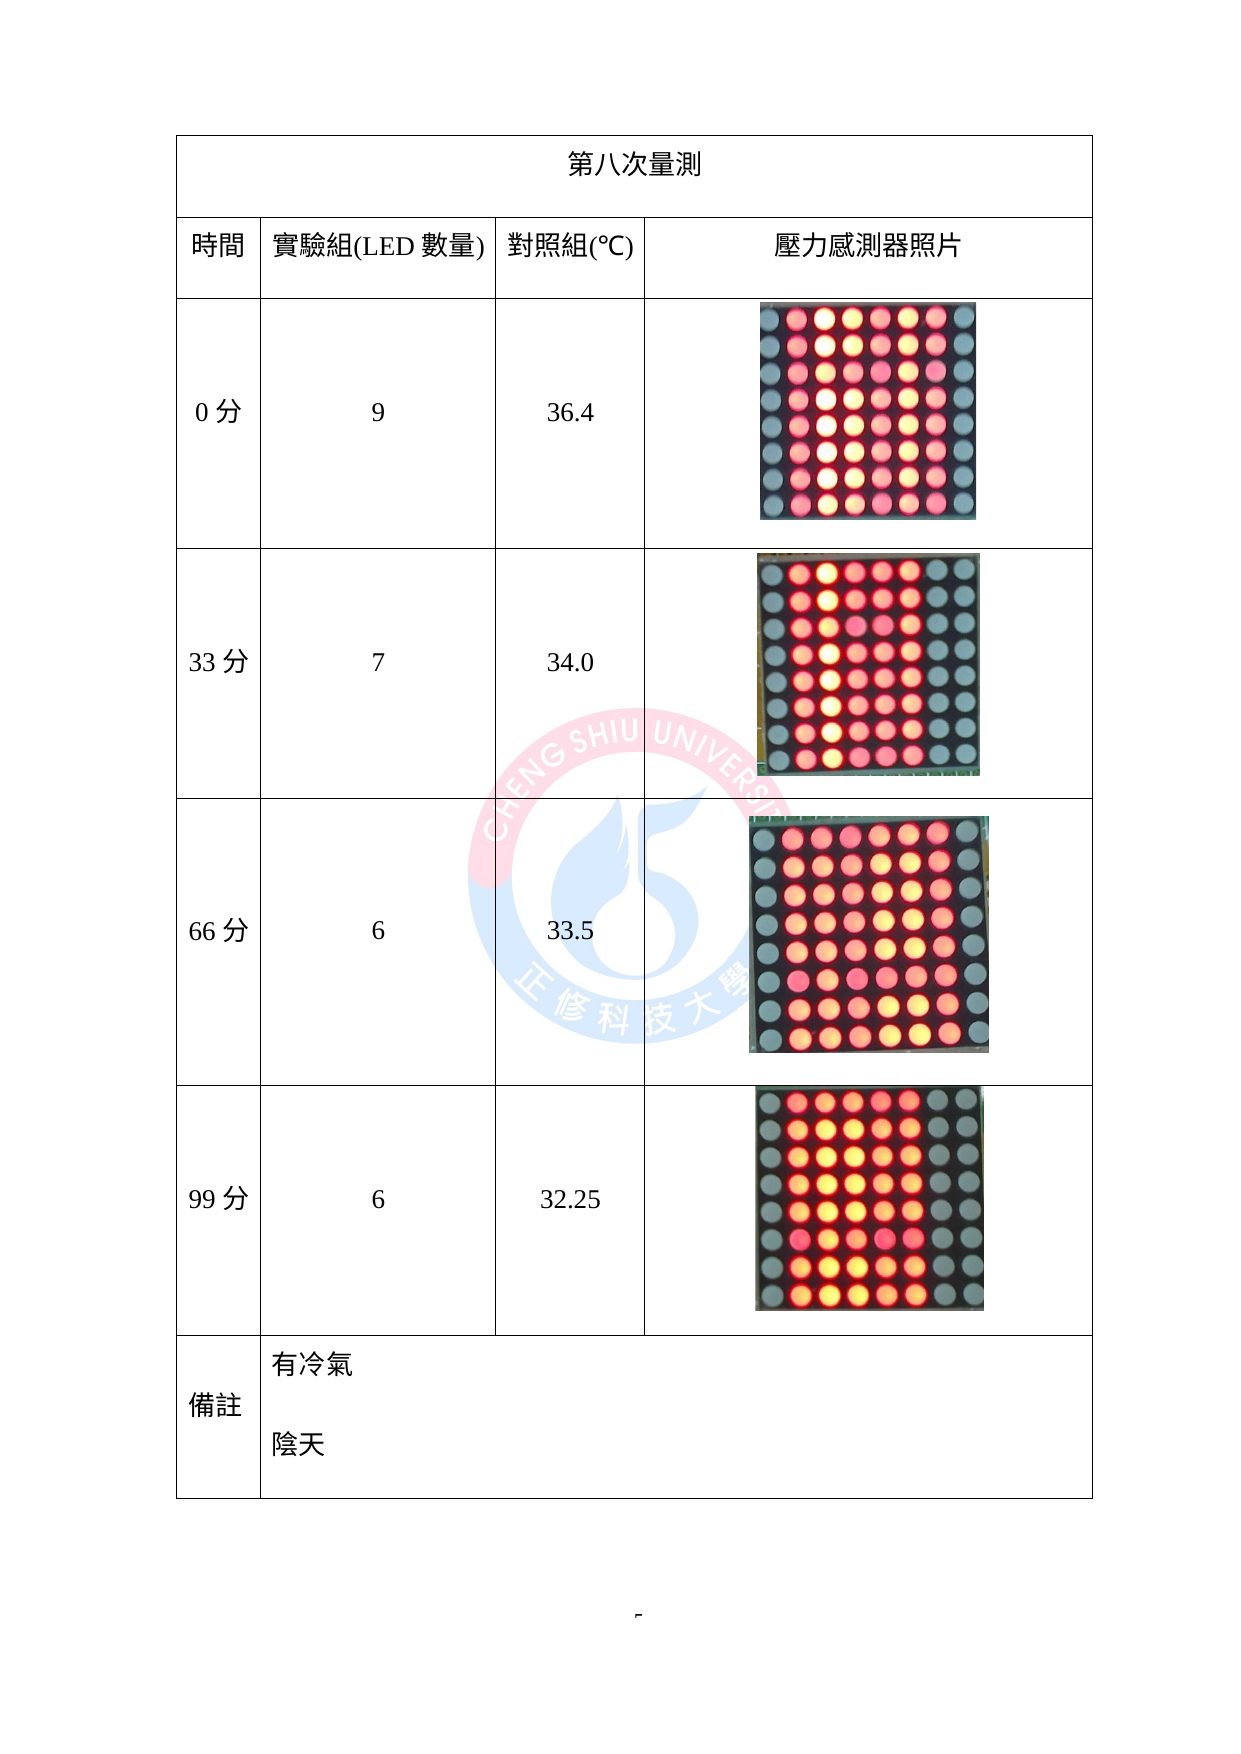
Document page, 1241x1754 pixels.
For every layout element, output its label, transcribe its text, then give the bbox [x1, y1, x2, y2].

table_cell [645, 299, 1092, 548]
table_cell 66 分 [177, 799, 260, 1085]
table_cell 壓力感測器照片 [645, 218, 1092, 298]
table_cell 實驗組(LED 數量) [261, 218, 495, 298]
table_cell 32.25 [496, 1086, 644, 1335]
table_cell [645, 799, 1092, 1085]
table_cell 備註 [177, 1336, 260, 1497]
table_cell 33 分 [177, 549, 260, 798]
table_cell 36.4 [496, 299, 644, 548]
table_cell 34.0 [496, 549, 644, 798]
picture [760, 302, 977, 520]
table_cell 99 分 [177, 1086, 260, 1335]
table_header 第八次量測 [177, 136, 1092, 217]
table_cell 9 [261, 299, 495, 548]
table_cell 對照組(℃) [496, 218, 644, 298]
table_cell [645, 1086, 1092, 1335]
table_cell 6 [261, 1086, 495, 1335]
table_cell 6 [261, 799, 495, 1085]
table_cell 0 分 [177, 299, 260, 548]
table_cell 時間 [177, 218, 260, 298]
table_cell 有冷氣 陰天 [261, 1336, 1092, 1497]
table_cell [645, 549, 1092, 798]
table_cell 33.5 [496, 799, 644, 1085]
picture [755, 1086, 984, 1311]
table_cell 7 [261, 549, 495, 798]
